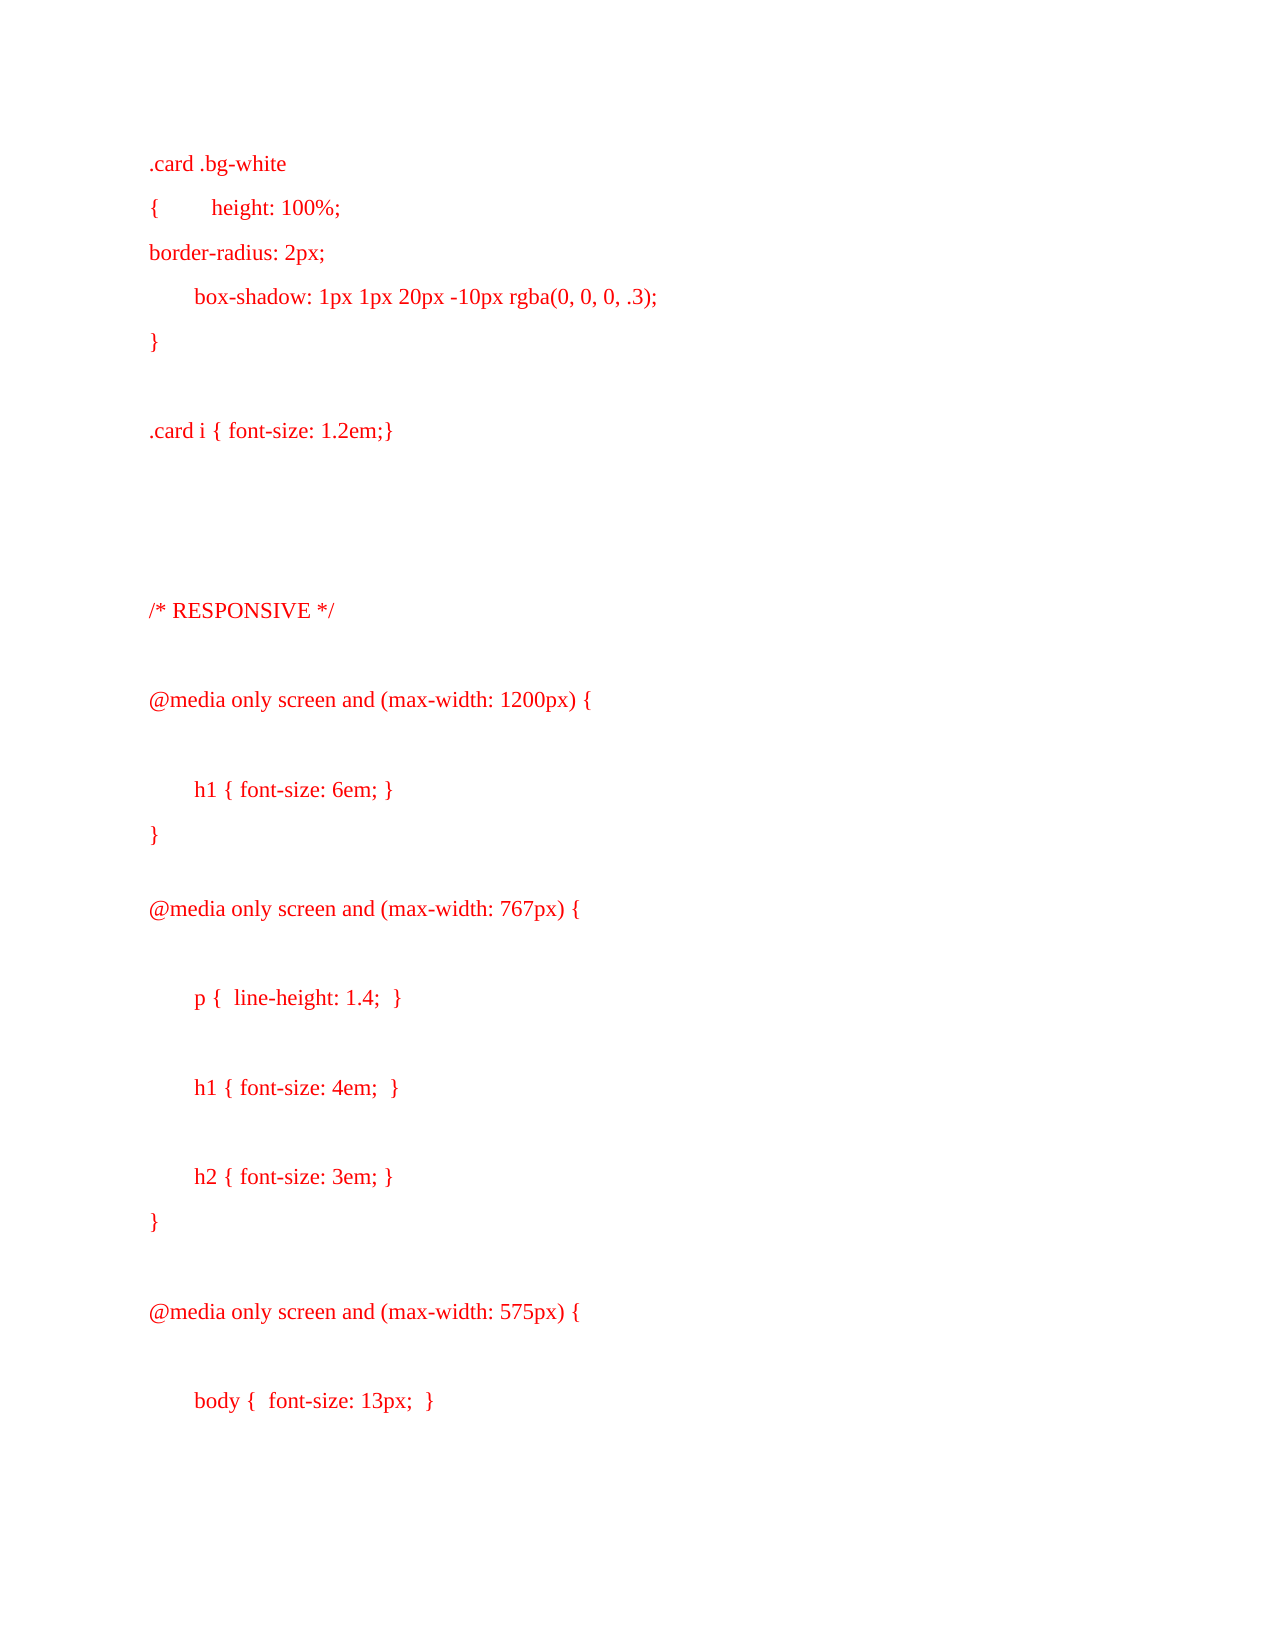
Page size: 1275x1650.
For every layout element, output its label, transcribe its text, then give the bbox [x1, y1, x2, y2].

text h1 { font-size: 4em; } [148, 1074, 1131, 1100]
text h1 { font-size: 6em; } [148, 776, 1131, 803]
text p { line-height: 1.4; } [148, 984, 1131, 1011]
text body { font-size: 13px; } [148, 1387, 1131, 1414]
text } [148, 1208, 1131, 1235]
text } [148, 821, 1131, 848]
text @media only screen and (max-width: 1200px) { [148, 686, 1131, 713]
text @media only screen and (max-width: 575px) { [148, 1298, 1131, 1324]
text } [148, 328, 1131, 354]
text .card i { font-size: 1.2em;} [148, 417, 1131, 444]
text @media only screen and (max-width: 767px) { [148, 895, 1131, 921]
text .card .bg-white { height: 100%; border-radius: 2px; [148, 150, 374, 265]
text box-shadow: 1px 1px 20px -10px rgba(0, 0, 0, .3); [148, 283, 1131, 309]
text /* RESPONSIVE */ [148, 597, 1131, 623]
text h2 { font-size: 3em; } [148, 1163, 1131, 1190]
